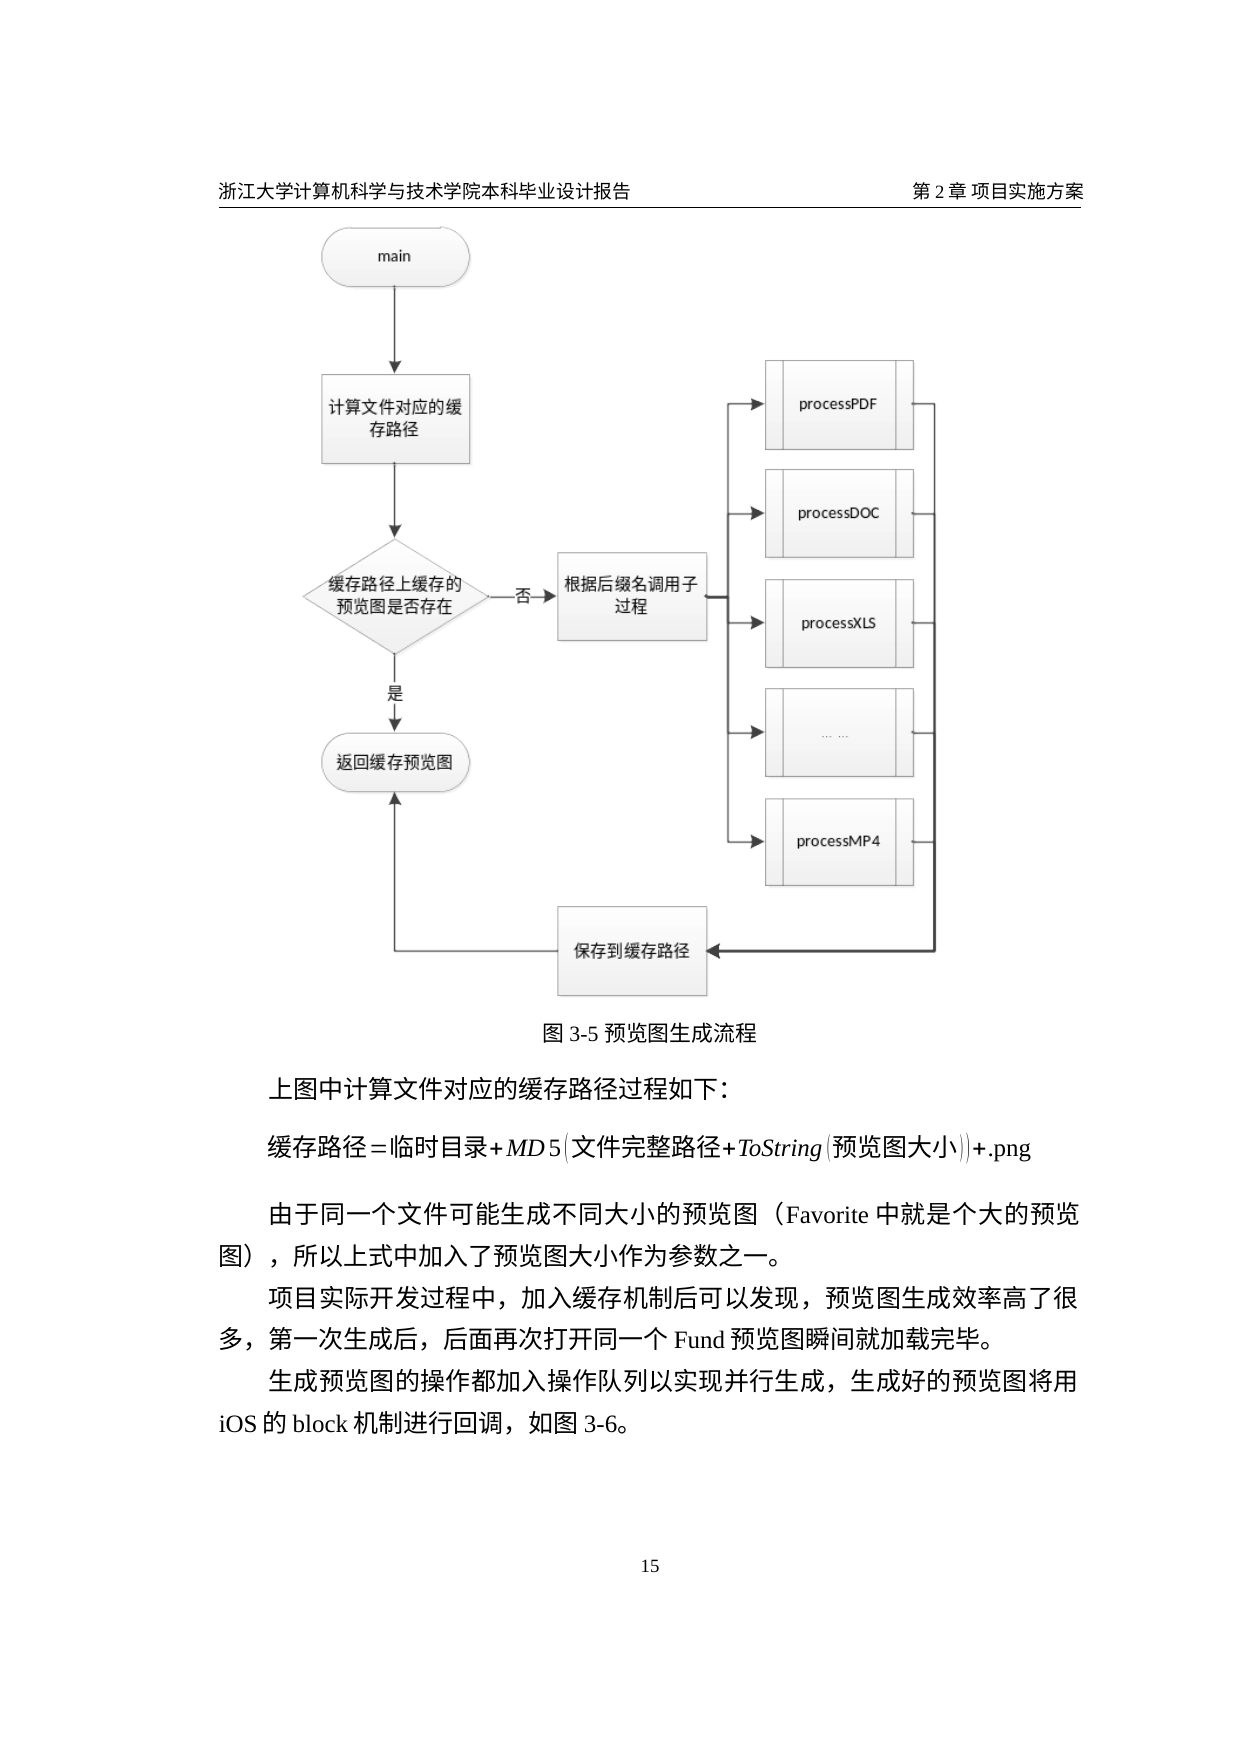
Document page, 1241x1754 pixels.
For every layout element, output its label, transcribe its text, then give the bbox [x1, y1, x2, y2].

text 上图中计算文件对应的缓存路径过程如下： [218, 1065, 1081, 1106]
text 由于同一个文件可能生成不同大小的预览图（Favorite中就是个大的预览图），所以上式中加入了预览图大小作为参数之一。 [218, 1190, 1081, 1274]
text 项目实际开发过程中，加入缓存机制后可以发现，预览图生成效率高了很多，第一次生成后，后面再次打开同一个Fund预览图瞬间就加载完毕。 [218, 1274, 1081, 1357]
